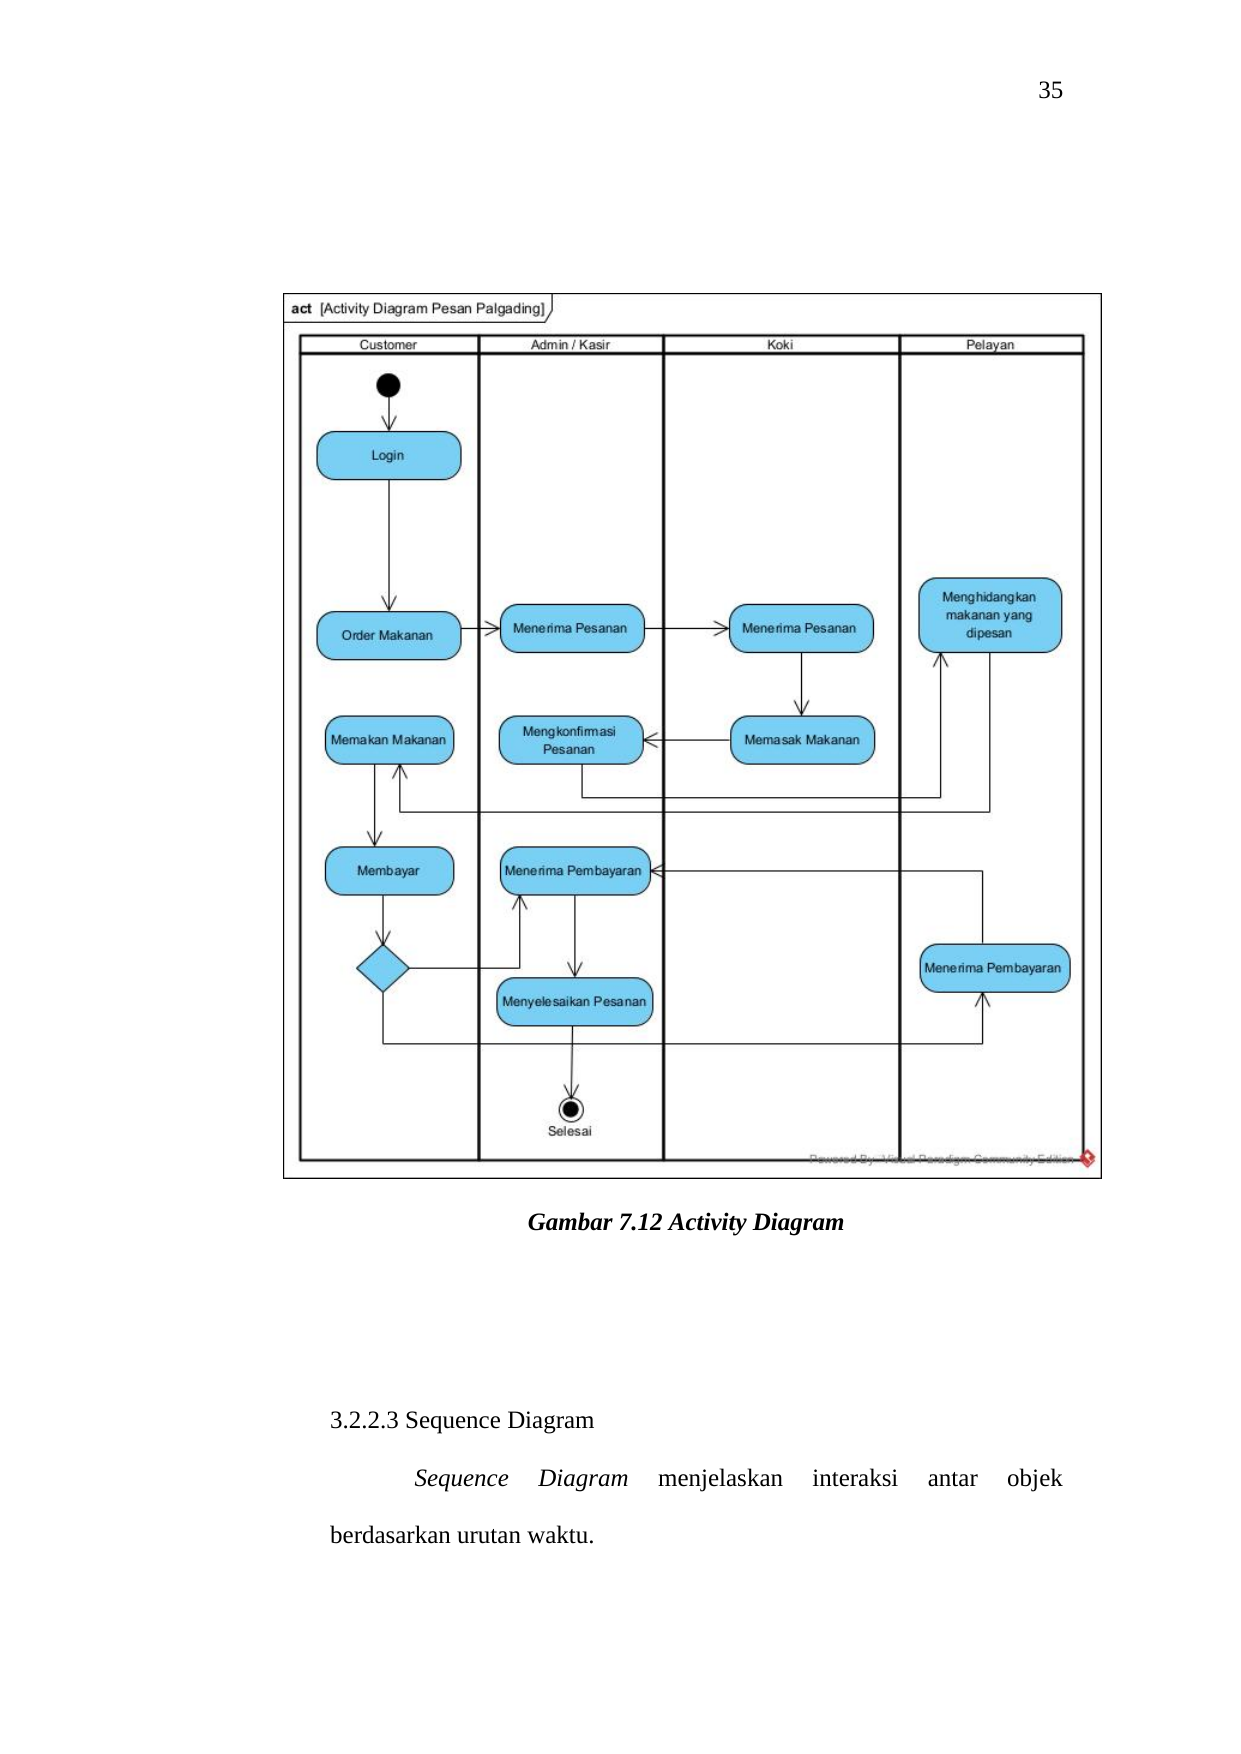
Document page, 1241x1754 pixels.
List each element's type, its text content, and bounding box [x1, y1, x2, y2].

picture [283, 293, 1102, 1179]
text Sequence Diagram menjelaskan interaksi antar objek berdasarkan urutan waktu. [330, 1463, 1063, 1549]
text Sequence Diagram [330, 1405, 1063, 1434]
